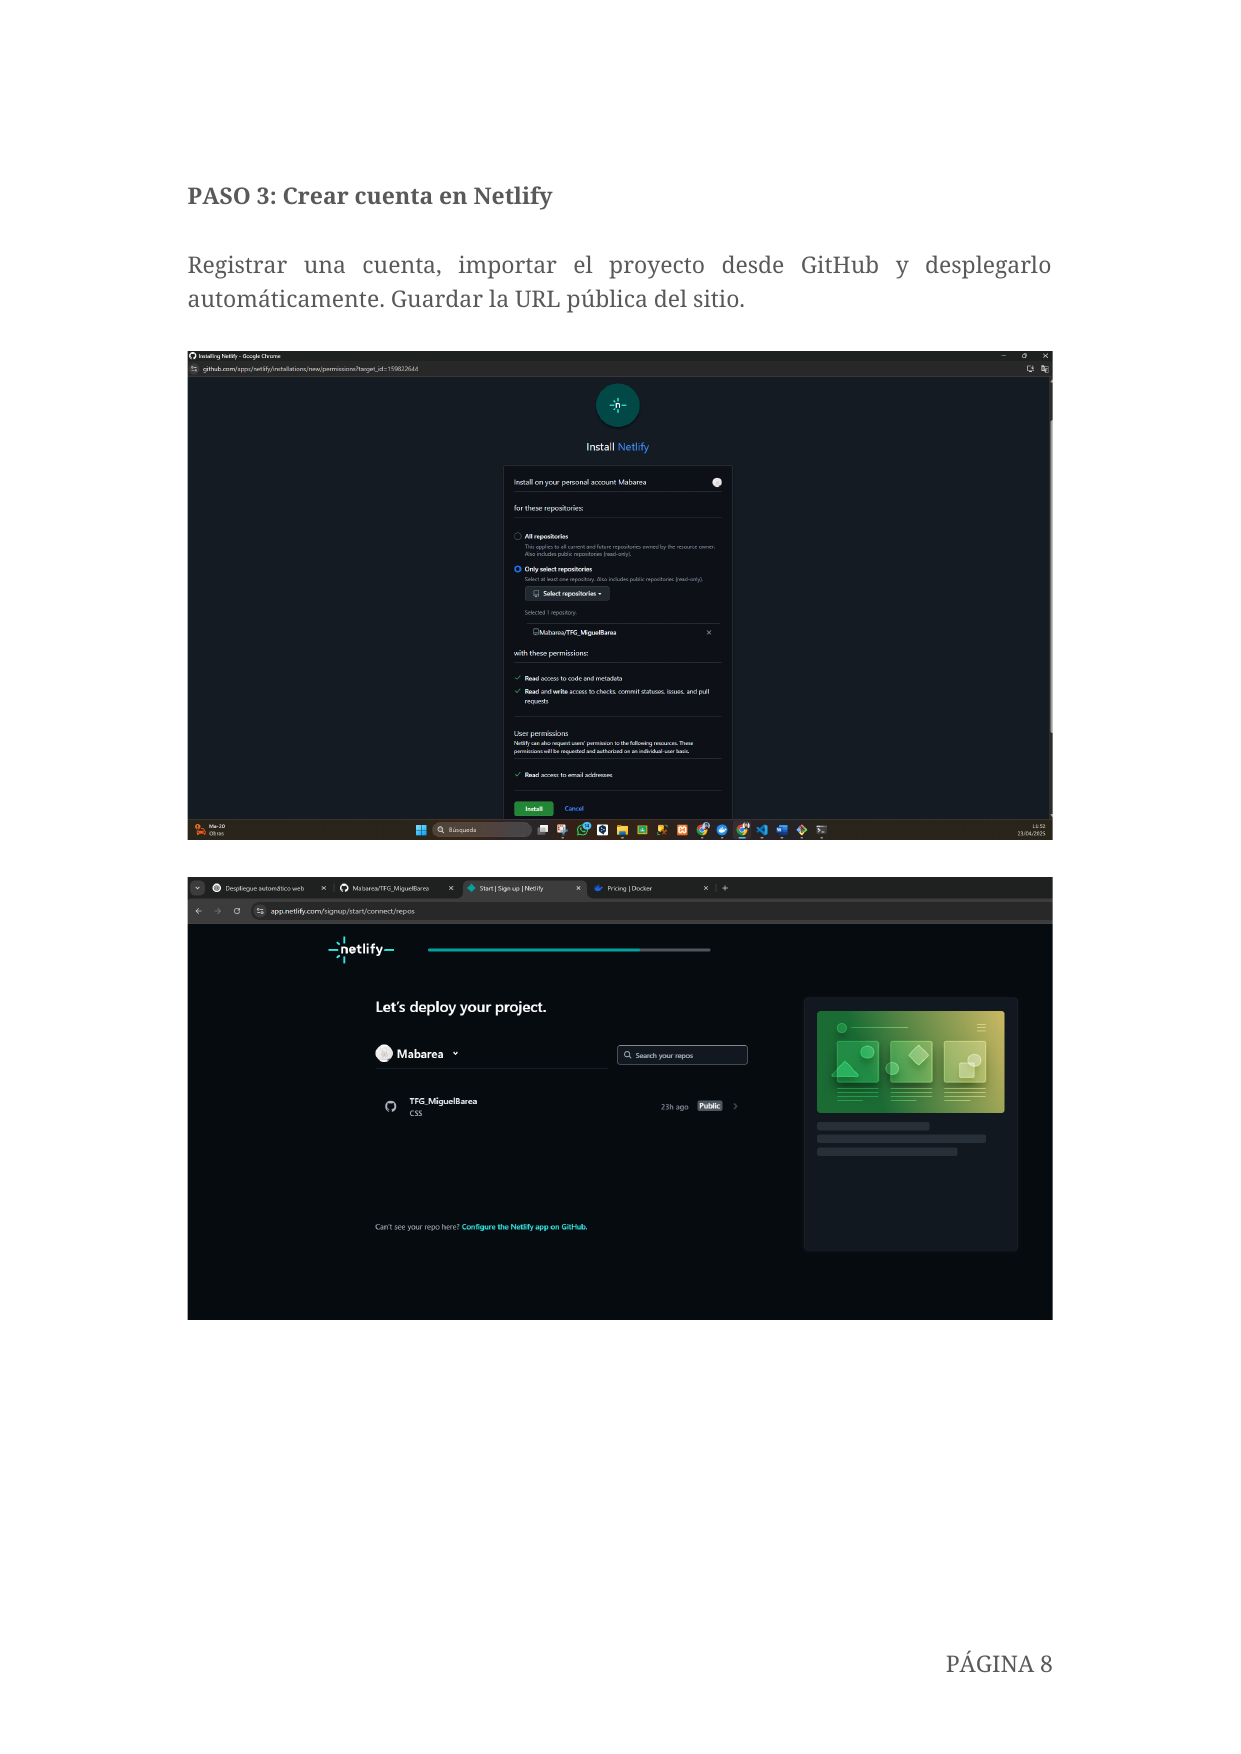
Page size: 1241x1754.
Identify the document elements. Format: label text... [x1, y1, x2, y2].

picture [187, 877, 1053, 1320]
picture [187, 351, 1053, 840]
text PASO 3: Crear cuenta en Netlify [187, 180, 1053, 211]
text Registrar una cuenta, importar el proyecto desde GitHub y desplegarlo automáticamente. Guardar la URL pública del sitio. [187, 249, 1053, 314]
